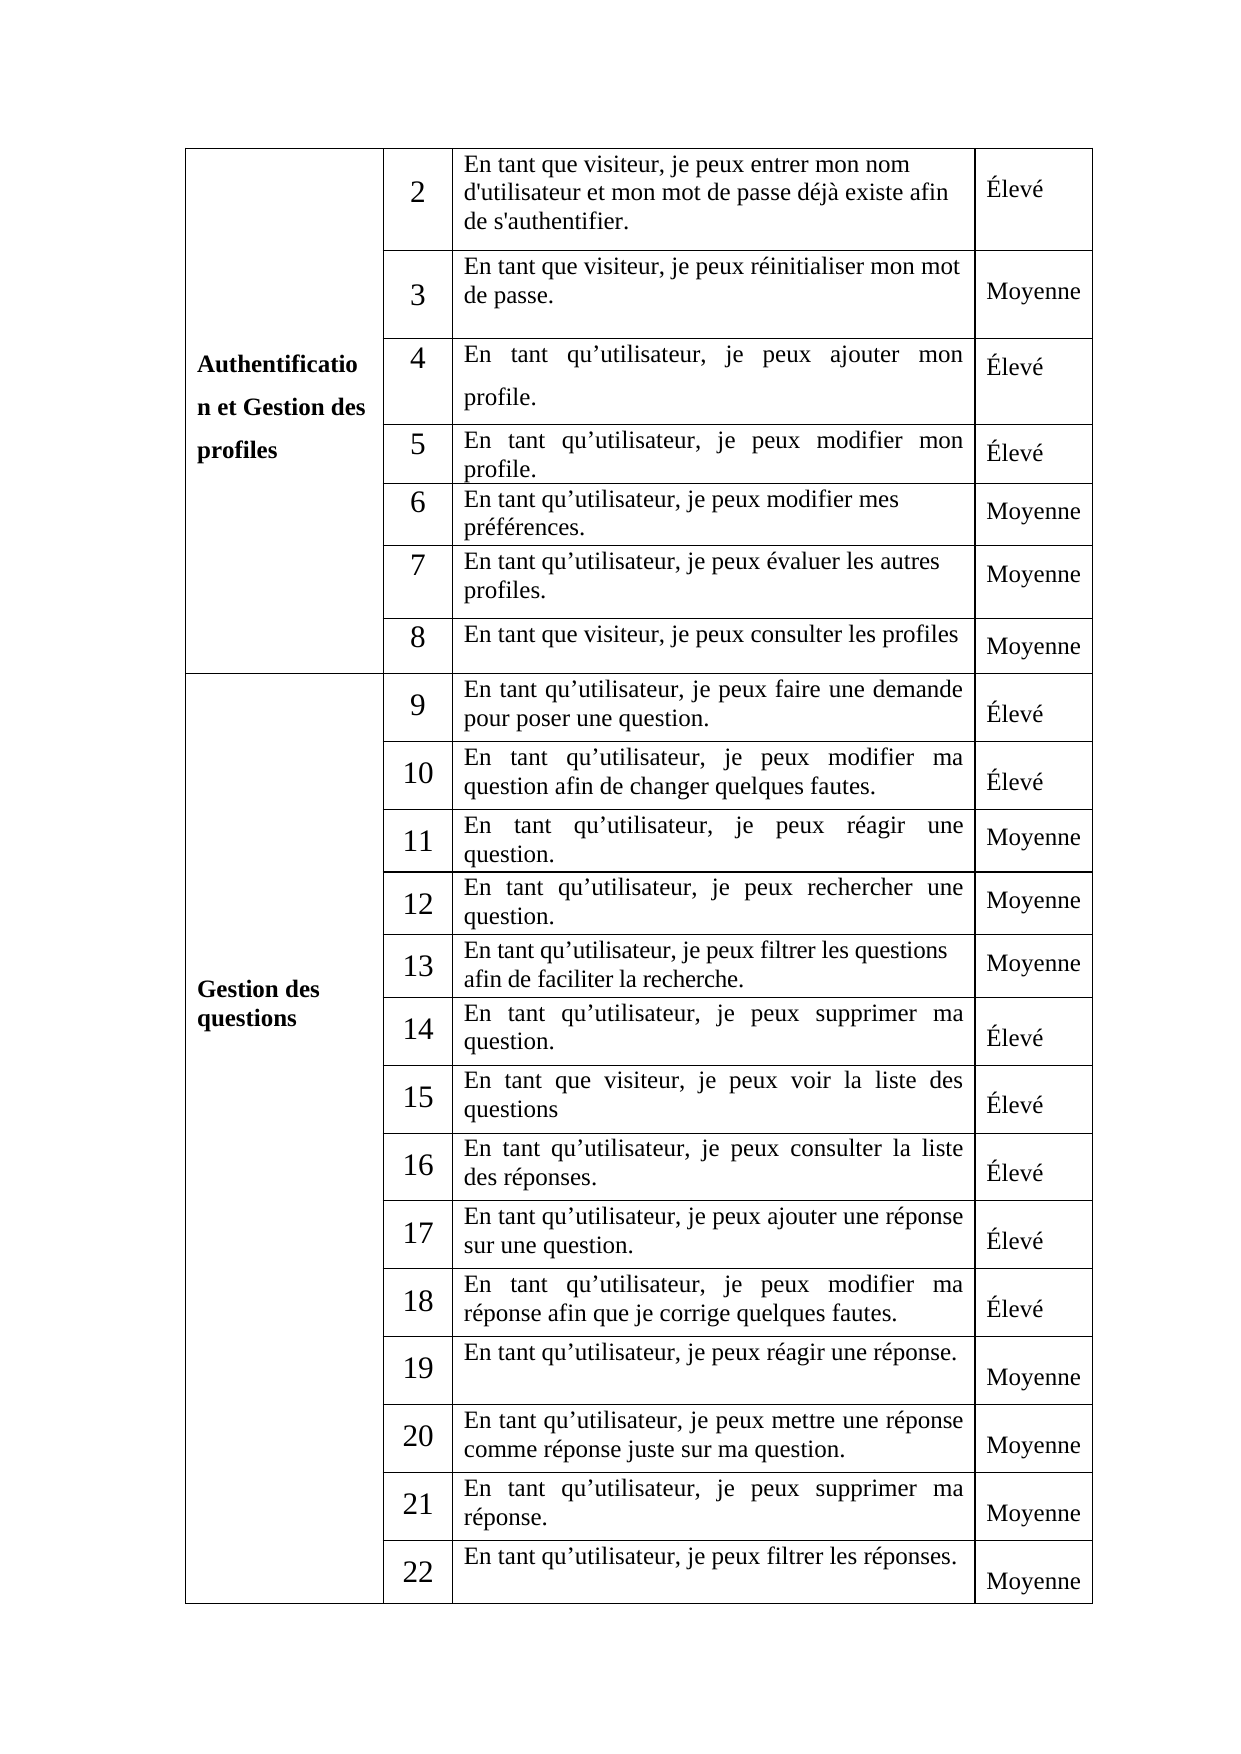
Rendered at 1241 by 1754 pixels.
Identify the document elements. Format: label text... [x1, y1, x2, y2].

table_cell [453, 1541, 974, 1603]
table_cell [186, 149, 383, 673]
table_cell En tant qu’utilisateur, je peux ajouter une réponse sur une question. [453, 1201, 974, 1268]
table_cell En tant qu’utilisateur, je peux réagir une question. [453, 810, 974, 871]
table_cell Élevé [976, 742, 1092, 809]
table_cell 3 [384, 251, 452, 338]
table_cell Élevé [976, 998, 1092, 1064]
table_cell En tant qu’utilisateur, je peux ajouter mon profile. [453, 339, 974, 424]
table_cell Moyenne [976, 1405, 1092, 1472]
table_cell Gestion des questions [186, 674, 383, 1603]
table_cell Moyenne [976, 546, 1092, 618]
table_cell 16 [384, 1134, 452, 1200]
table_cell 12 [384, 873, 452, 934]
table_cell 5 [384, 425, 452, 483]
table_cell 13 [384, 935, 452, 997]
table_cell 17 [384, 1201, 452, 1268]
table_cell Moyenne [976, 1337, 1092, 1404]
table_cell 22 [384, 1541, 452, 1603]
table_cell Moyenne [976, 484, 1092, 545]
table_cell Élevé [976, 1134, 1092, 1200]
table_cell Élevé [976, 1066, 1092, 1132]
table_cell En tant qu’utilisateur, je peux modifier ma réponse afin que je corrige quelques fautes. [453, 1269, 974, 1336]
table_cell En tant qu’utilisateur, je peux supprimer ma réponse. [453, 1473, 974, 1540]
table_cell 21 [384, 1473, 452, 1540]
table_cell Élevé [976, 149, 1092, 250]
table_cell 19 [384, 1337, 452, 1404]
table_cell En tant qu’utilisateur, je peux supprimer ma question. [453, 998, 974, 1064]
table_cell En tant que visiteur, je peux réinitialiser mon mot de passe. [453, 251, 974, 338]
table_cell Élevé [976, 339, 1092, 424]
table_cell Moyenne [976, 873, 1092, 934]
table_cell En tant que visiteur, je peux entrer mon nom d'utilisateur et mon mot de passe déjà existe afin de s'authentifier. [453, 149, 974, 250]
table_cell En tant qu’utilisateur, je peux réagir une réponse. [453, 1337, 974, 1404]
table_cell Moyenne [976, 810, 1092, 871]
table_cell Moyenne [976, 1541, 1092, 1603]
table_cell 11 [384, 810, 452, 871]
table_cell 4 [384, 339, 452, 424]
table_cell 9 [384, 674, 452, 741]
table_cell 6 [384, 484, 452, 545]
table_cell Élevé [976, 1201, 1092, 1268]
table_cell En tant qu’utilisateur, je peux modifier mes préférences. [453, 484, 974, 545]
table_cell En tant qu’utilisateur, je peux consulter la liste des réponses. [453, 1134, 974, 1200]
table_cell 2 [384, 149, 452, 250]
table_cell En tant qu’utilisateur, je peux rechercher une question. [453, 873, 974, 934]
table_cell Élevé [976, 425, 1092, 483]
table_cell En tant qu’utilisateur, je peux faire une demande pour poser une question. [453, 674, 974, 741]
table_cell En tant qu’utilisateur, je peux filtrer les questions afin de faciliter la recherche. [453, 935, 974, 997]
table_cell Élevé [976, 674, 1092, 741]
table_cell 15 [384, 1066, 452, 1132]
table_cell 10 [384, 742, 452, 809]
table_cell Élevé [976, 1269, 1092, 1336]
table_cell 20 [384, 1405, 452, 1472]
table_cell 18 [384, 1269, 452, 1336]
table_cell Moyenne [976, 935, 1092, 997]
table_cell En tant qu’utilisateur, je peux modifier mon profile. [453, 425, 974, 483]
table_cell En tant qu’utilisateur, je peux évaluer les autres profiles. [453, 546, 974, 618]
table_cell Moyenne [976, 251, 1092, 338]
table_cell 14 [384, 998, 452, 1064]
table_cell En tant qu’utilisateur, je peux mettre une réponse comme réponse juste sur ma question. [453, 1405, 974, 1472]
table_cell En tant que visiteur, je peux consulter les profiles [453, 619, 974, 673]
table_cell 7 [384, 546, 452, 618]
table_cell Moyenne [976, 619, 1092, 673]
table_cell 8 [384, 619, 452, 673]
table_cell Moyenne [976, 1473, 1092, 1540]
table_cell En tant que visiteur, je peux voir la liste des questions [453, 1066, 974, 1132]
table_cell En tant qu’utilisateur, je peux modifier ma question afin de changer quelques fautes. [453, 742, 974, 809]
